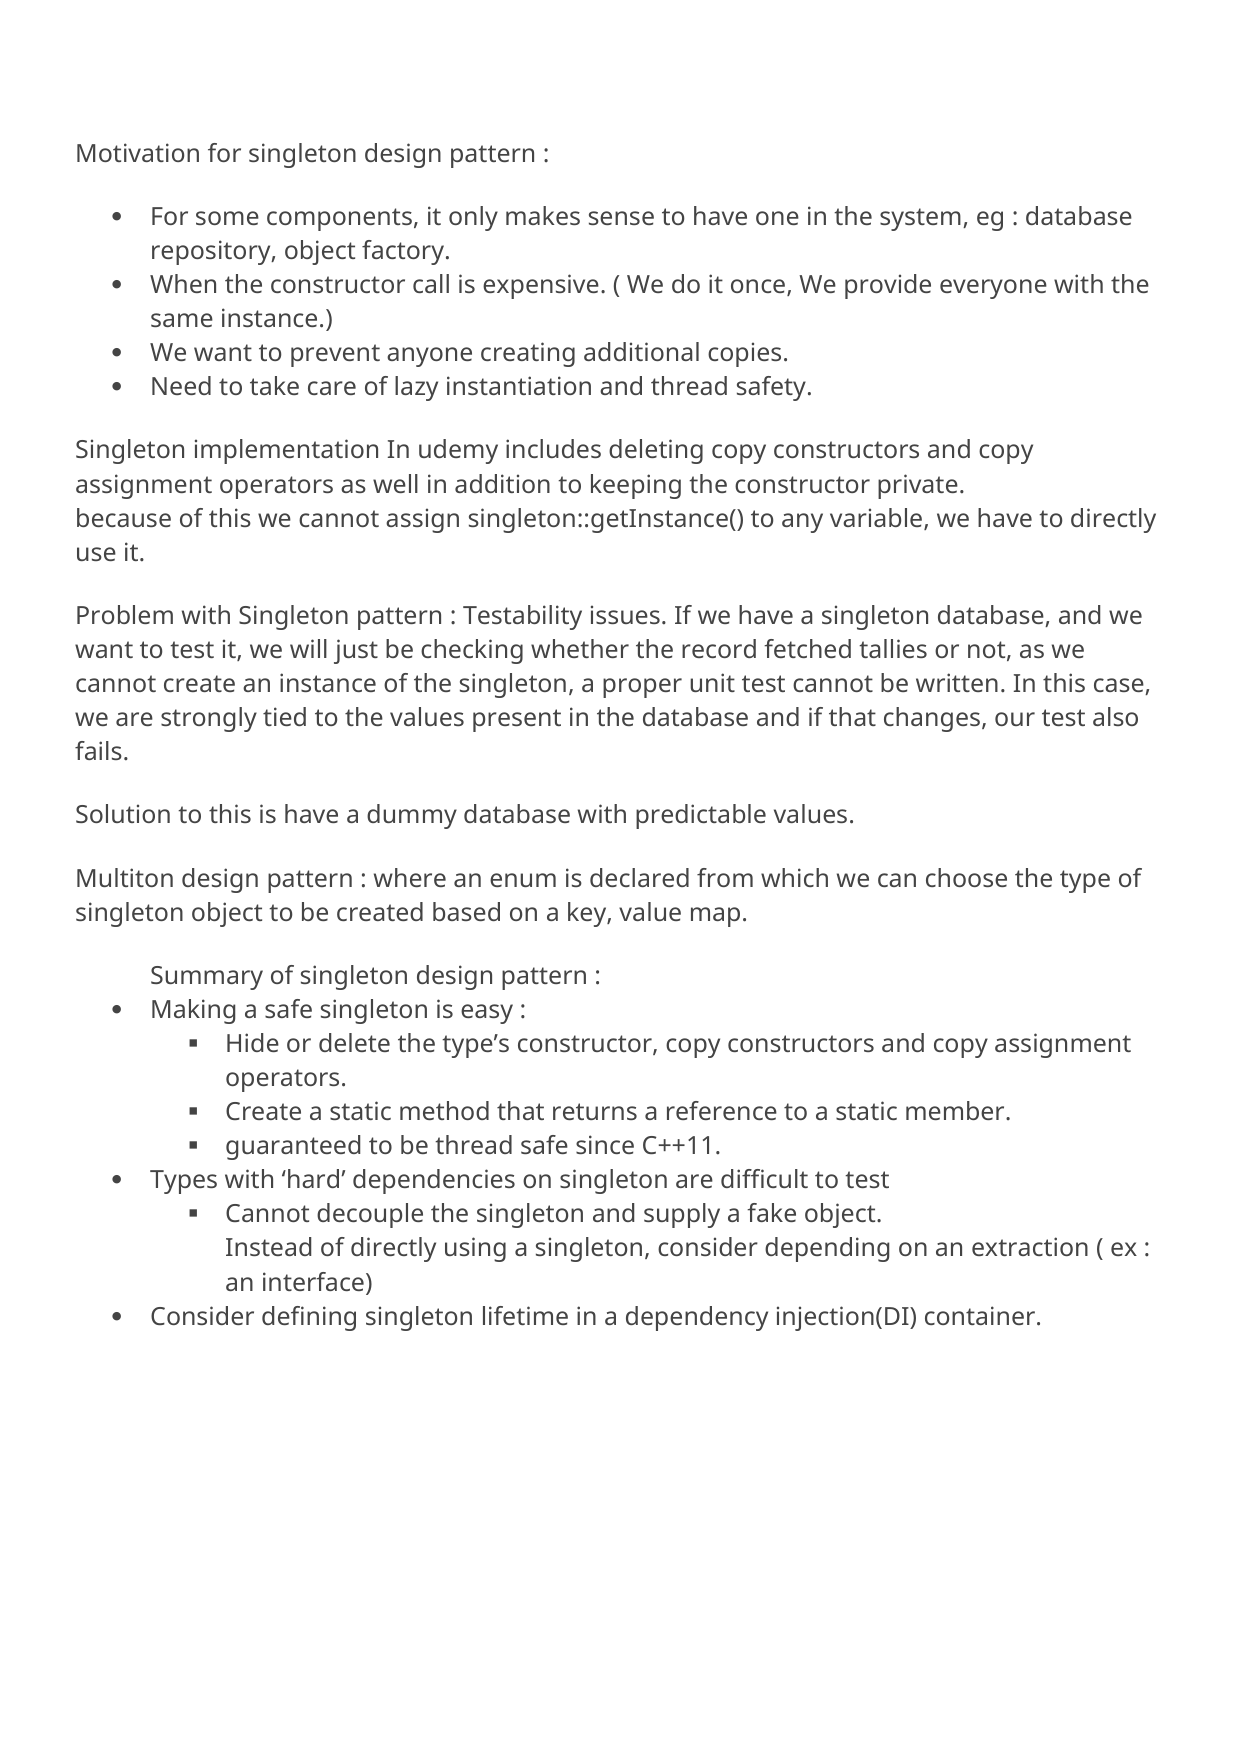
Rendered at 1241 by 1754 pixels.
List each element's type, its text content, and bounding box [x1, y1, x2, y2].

list Summary of singleton design pattern : [150, 958, 1165, 992]
list Instead of directly using a singleton, consider depending on an extraction ( ex : an interface) [225, 1230, 1165, 1298]
list We want to prevent anyone creating additional copies. [112, 335, 1165, 369]
text Motivation for singleton design pattern : [75, 135, 1165, 169]
text Singleton implementation In udemy includes deleting copy constructors and copy assignment operators as well in addition to keeping the constructor private. because of this we cannot assign singleton::getInstance() to any variable, we have to directly use it. [75, 432, 1165, 568]
text Multiton design pattern : where an enum is declared from which we can choose the type of singleton object to be created based on a key, value map. [75, 860, 1165, 928]
list Types with ‘hard’ dependencies on singleton are difficult to test [112, 1162, 1165, 1196]
list Need to take care of lazy instantiation and thread safety. [112, 369, 1165, 403]
list Consider defining singleton lifetime in a dependency injection(DI) container. [112, 1298, 1165, 1360]
list For some components, it only makes sense to have one in the system, eg : database repository, object factory. [112, 199, 1165, 267]
list Create a static method that returns a reference to a static member. [187, 1094, 1165, 1128]
list When the constructor call is expensive. ( We do it once, We provide everyone with the same instance.) [112, 267, 1165, 335]
text Solution to this is have a dummy database with predictable values. [75, 797, 1165, 831]
list Making a safe singleton is easy : [112, 992, 1165, 1026]
list Cannot decouple the singleton and supply a fake object. [187, 1196, 1165, 1230]
text Problem with Singleton pattern : Testability issues. If we have a singleton database, and we want to test it, we will just be checking whether the record fetched tallies or not, as we cannot create an instance of the singleton, a proper unit test cannot be written. In this case, we are strongly tied to the values present in the database and if that changes, our test also fails. [75, 598, 1165, 768]
list Hide or delete the type’s constructor, copy constructors and copy assignment operators. [187, 1026, 1165, 1094]
list guaranteed to be thread safe since C++11. [187, 1128, 1165, 1162]
